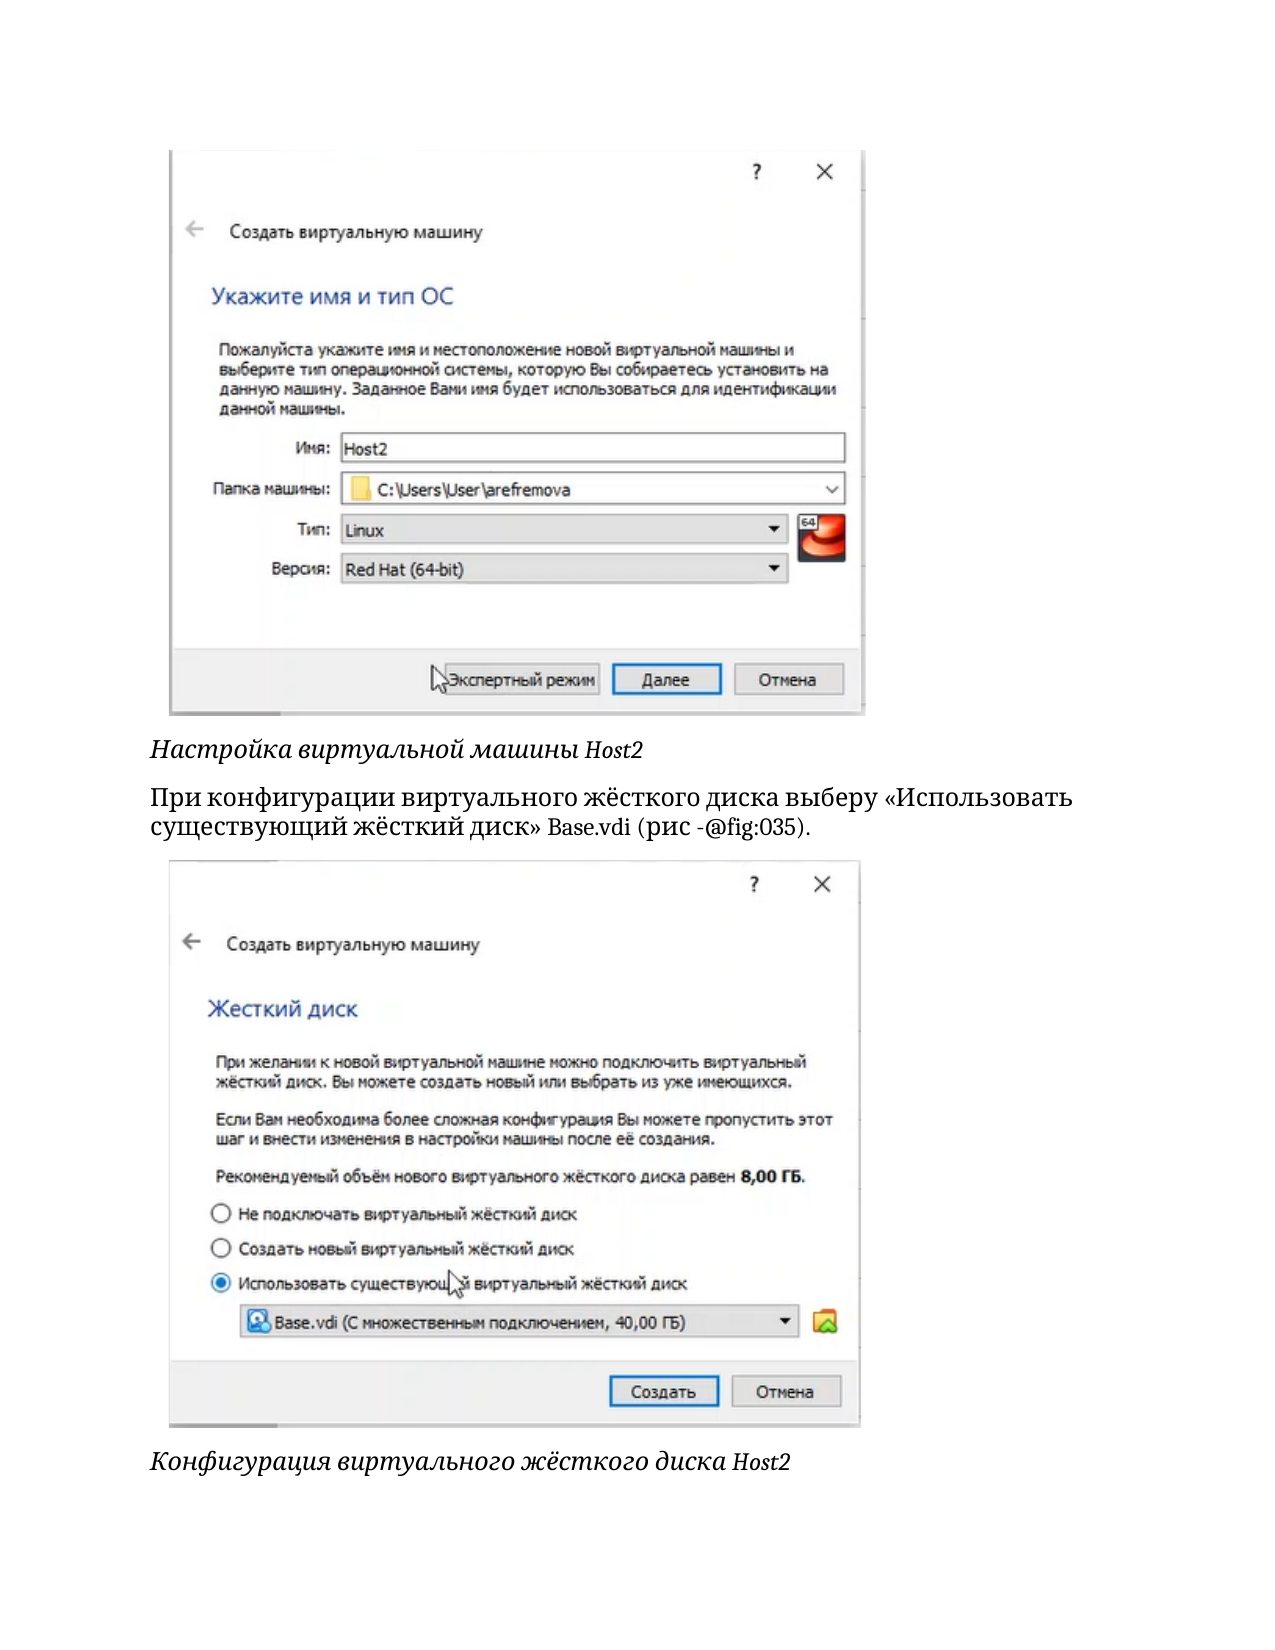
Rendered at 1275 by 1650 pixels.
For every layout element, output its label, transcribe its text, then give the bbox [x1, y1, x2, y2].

picture [168, 860, 862, 1428]
text Настройка виртуальной машины Host2 [150, 736, 1125, 765]
picture [168, 150, 866, 716]
text Конфигурация виртуального жёсткого диска Host2 [150, 1448, 1125, 1477]
text При конфигурации виртуального жёсткого диска выберу «Использовать существующий жёсткий диск» Base.vdi (рис -@fig:035). [150, 784, 1125, 841]
